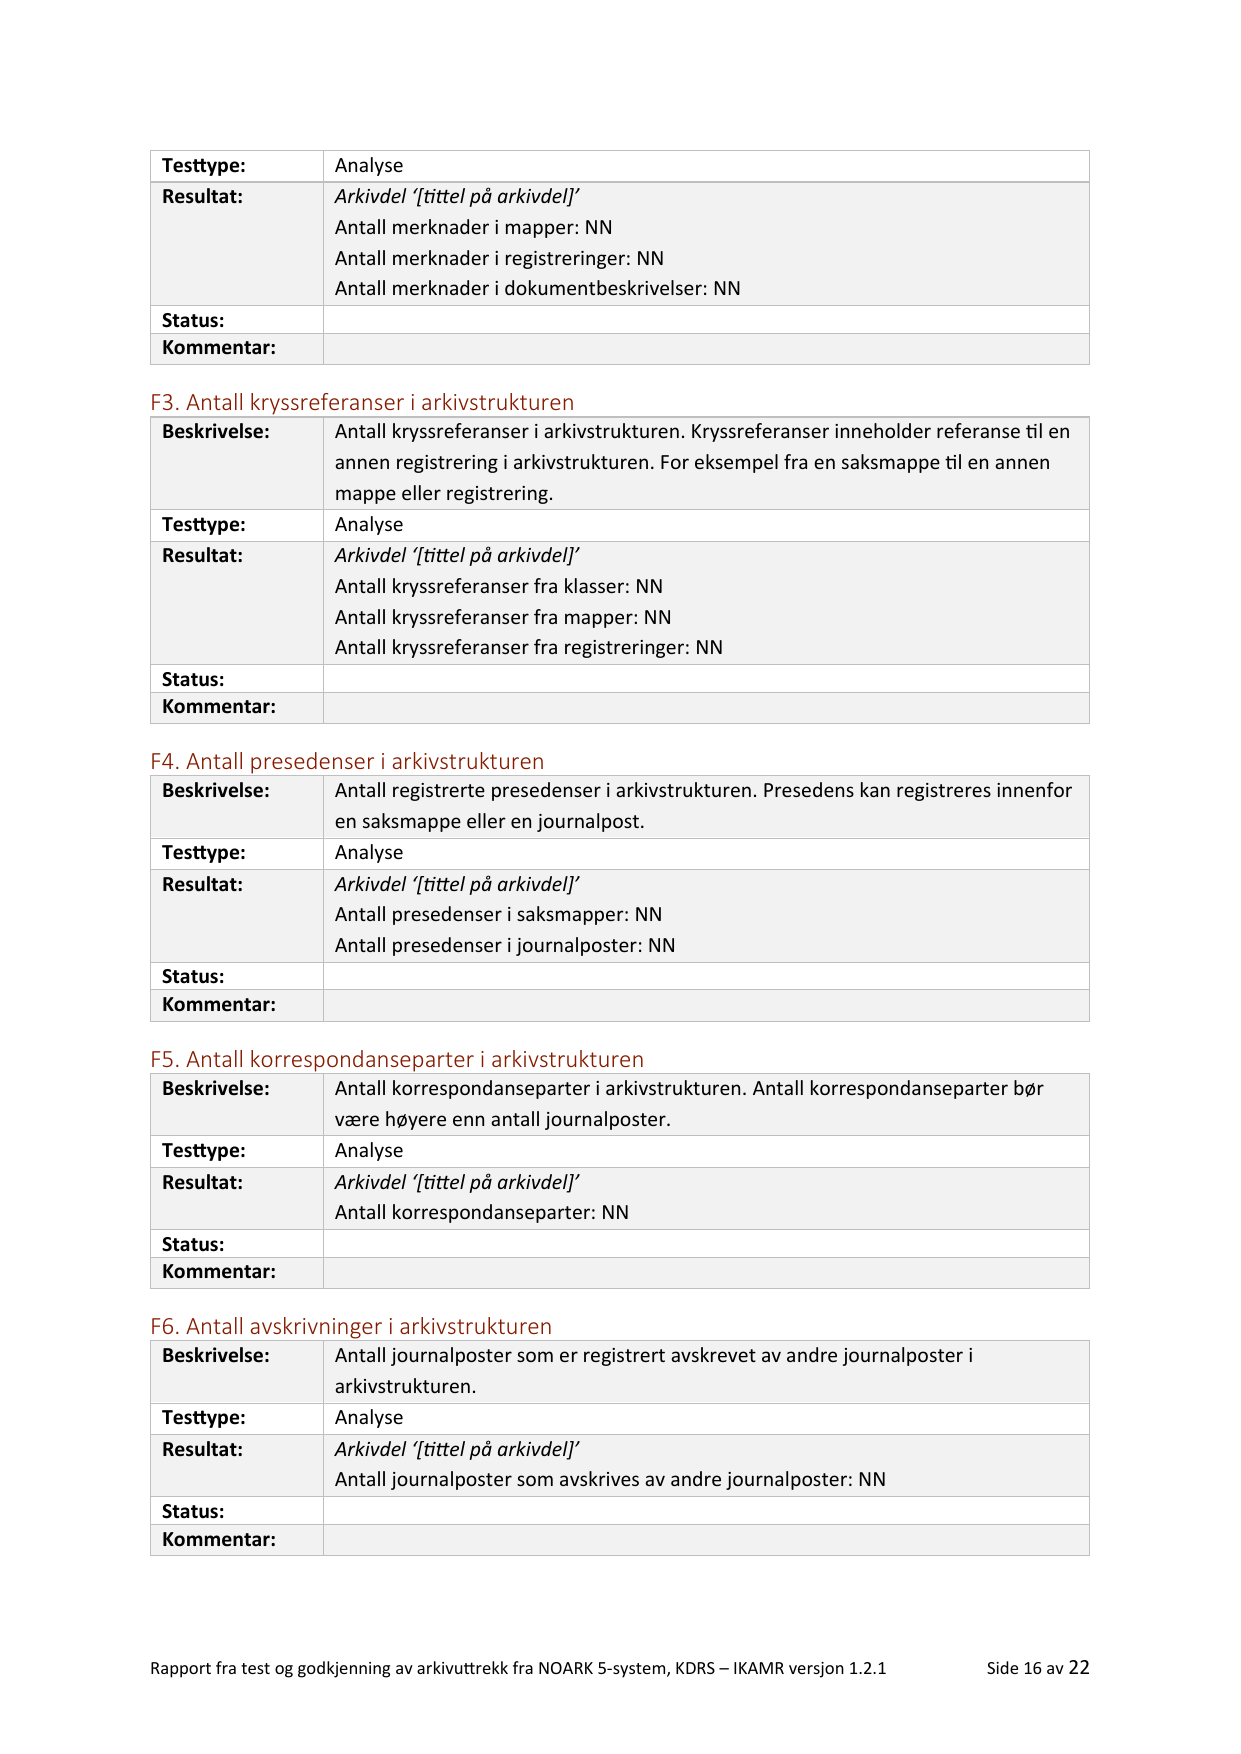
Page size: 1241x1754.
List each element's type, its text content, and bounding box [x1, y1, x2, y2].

table_cell Analyse [324, 1404, 1089, 1434]
table_header Antall kryssreferanser i arkivstrukturen. Kryssreferanser inneholder referanse til en annen registrering i arkivstrukturen. For eksempel fra en saksmappe til en annen mappe eller registrering. [324, 418, 1089, 509]
table_cell Resultat: [151, 870, 323, 962]
table_cell Resultat: [151, 183, 323, 305]
table_cell Resultat: [151, 1435, 323, 1496]
table_cell [324, 334, 1089, 364]
table_cell [324, 1497, 1089, 1524]
table_cell Status: [151, 665, 323, 692]
table_cell Arkivdel ‘[tittel på arkivdel]’ Antall presedenser i saksmapper: NN Antall presedenser i journalposter: NN [324, 870, 1089, 962]
table_cell Kommentar: [151, 990, 323, 1021]
table_cell Testtype: [151, 1136, 323, 1167]
table_header Beskrivelse: [151, 418, 323, 509]
subtitle F3. Antall kryssreferanser i arkivstrukturen [150, 386, 1090, 416]
table_cell Analyse [324, 510, 1089, 541]
table_cell Kommentar: [151, 1258, 323, 1288]
subtitle F6. Antall avskrivninger i arkivstrukturen [150, 1310, 1090, 1340]
subtitle F5. Antall korrespondanseparter i arkivstrukturen [150, 1043, 1090, 1073]
table_cell Arkivdel ‘[tittel på arkivdel]’ Antall kryssreferanser fra klasser: NN Antall kryssreferanser fra mapper: NN Antall kryssreferanser fra registreringer: NN [324, 542, 1089, 664]
table_cell [324, 1230, 1089, 1257]
table_cell Testtype: [151, 839, 323, 869]
table_header Beskrivelse: [151, 1341, 323, 1402]
table_cell Analyse [324, 839, 1089, 869]
subtitle F4. Antall presedenser i arkivstrukturen [150, 745, 1090, 775]
table_cell Resultat: [151, 1168, 323, 1229]
table_cell Resultat: [151, 542, 323, 664]
table_cell Status: [151, 963, 323, 989]
table_cell Analyse [324, 1136, 1089, 1167]
table_header Antall korrespondanseparter i arkivstrukturen. Antall korrespondanseparter bør være høyere enn antall journalposter. [324, 1074, 1089, 1135]
table_header Beskrivelse: [151, 1074, 323, 1135]
table_cell Arkivdel ‘[tittel på arkivdel]’ Antall korrespondanseparter: NN [324, 1168, 1089, 1229]
table_cell [324, 963, 1089, 989]
table_cell Testtype: [151, 151, 323, 181]
table_cell Testtype: [151, 1404, 323, 1434]
table_cell [324, 693, 1089, 723]
table_cell [324, 306, 1089, 332]
table_cell Arkivdel ‘[tittel på arkivdel]’ Antall merknader i mapper: NN Antall merknader i registreringer: NN Antall merknader i dokumentbeskrivelser: NN [324, 183, 1089, 305]
table_cell Kommentar: [151, 334, 323, 364]
table_cell [324, 1525, 1089, 1555]
table_header Beskrivelse: [151, 776, 323, 837]
table_cell Arkivdel ‘[tittel på arkivdel]’ Antall journalposter som avskrives av andre journalposter: NN [324, 1435, 1089, 1496]
table_cell Status: [151, 1497, 323, 1524]
table_cell [324, 990, 1089, 1021]
table_cell Testtype: [151, 510, 323, 541]
table_cell Kommentar: [151, 693, 323, 723]
table_header Antall journalposter som er registrert avskrevet av andre journalposter i arkivstrukturen. [324, 1341, 1089, 1402]
table_cell Analyse [324, 151, 1089, 181]
table_cell Kommentar: [151, 1525, 323, 1555]
table_cell [324, 1258, 1089, 1288]
table_header Antall registrerte presedenser i arkivstrukturen. Presedens kan registreres innenfor en saksmappe eller en journalpost. [324, 776, 1089, 837]
table_cell Status: [151, 306, 323, 332]
table_cell Status: [151, 1230, 323, 1257]
table_cell [324, 665, 1089, 692]
